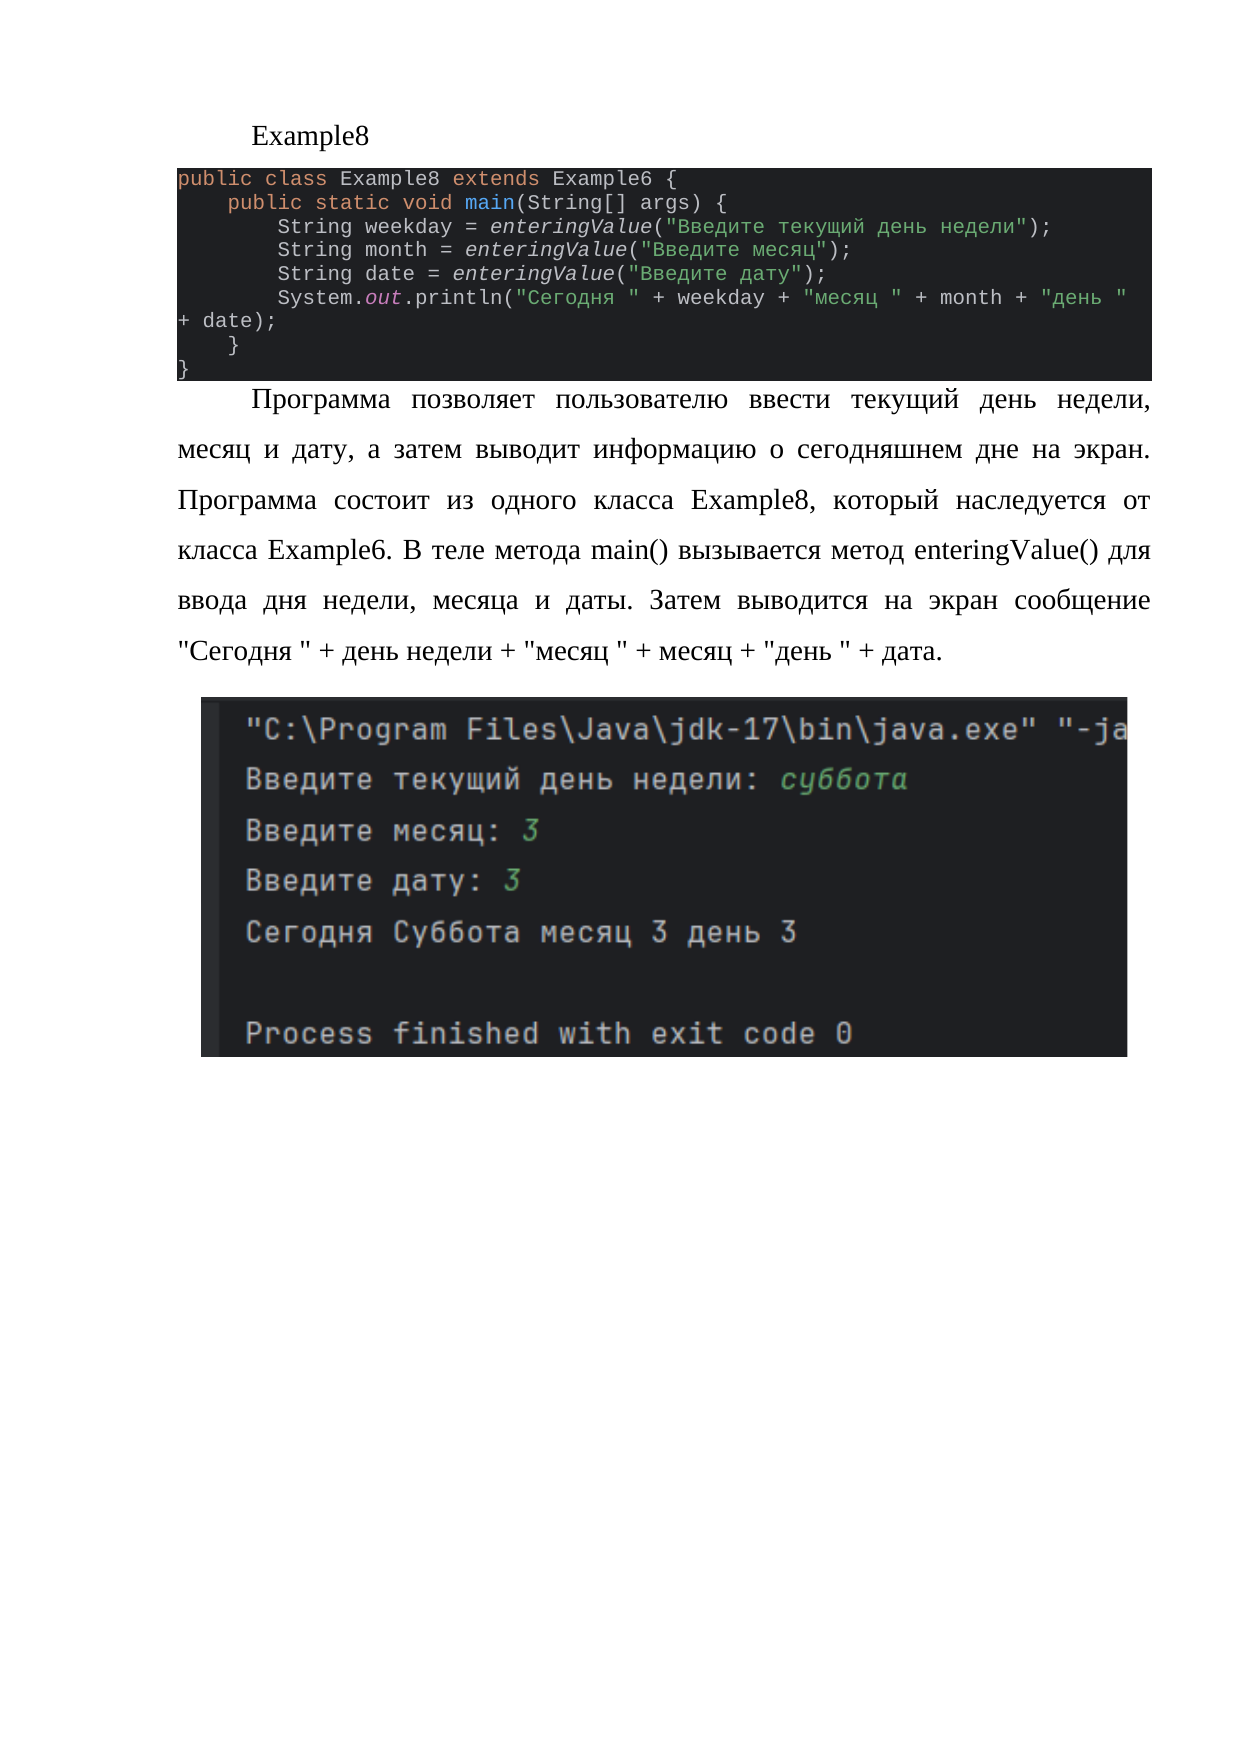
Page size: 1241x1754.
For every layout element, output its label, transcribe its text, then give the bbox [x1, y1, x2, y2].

text public class Example8 extends Example6 { public static void main(String[] args) { String weekday = enteringValue("Введите текущий день недели"); String month = enteringValue("Введите месяц"); String date = enteringValue("Введите дату"); System.out.println("Сегодня " + weekday + "месяц " + month + "день " + date); } } [177, 168, 1152, 381]
text Example8 [177, 118, 1152, 152]
picture [201, 697, 1128, 1057]
text Программа позволяет пользователю ввести текущий день недели, месяц и дату, а затем выводит информацию о сегодняшнем дне на экран. Программа состоит из одного класса Example8, который наследуется от класса Example6. В теле метода main() вызывается метод enteringValue() для ввода дня недели, месяца и даты. Затем выводится на экран сообщение "Сегодня " + день недели + "месяц " + месяц + "день " + дата. [177, 381, 1152, 666]
